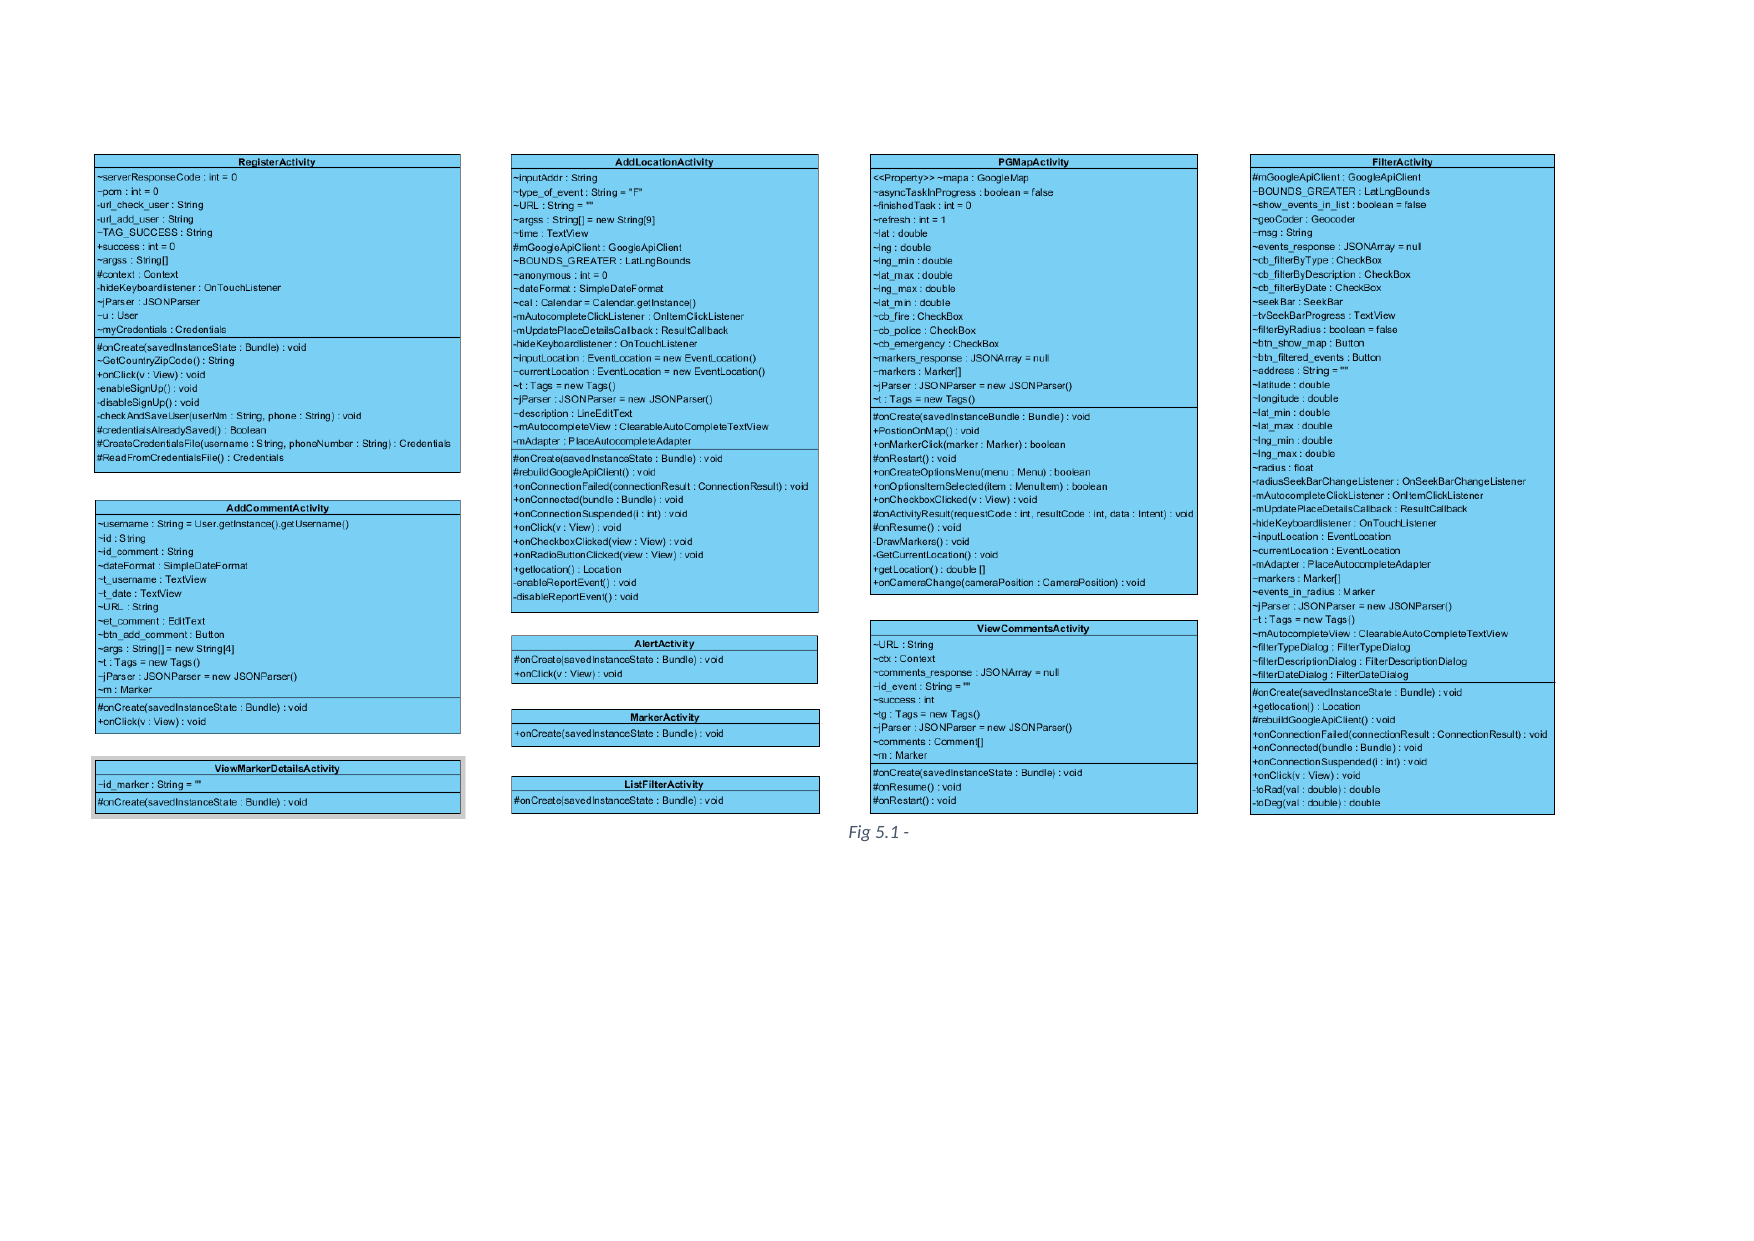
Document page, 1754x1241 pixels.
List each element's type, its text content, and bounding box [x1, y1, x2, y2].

picture [88, 150, 1564, 821]
